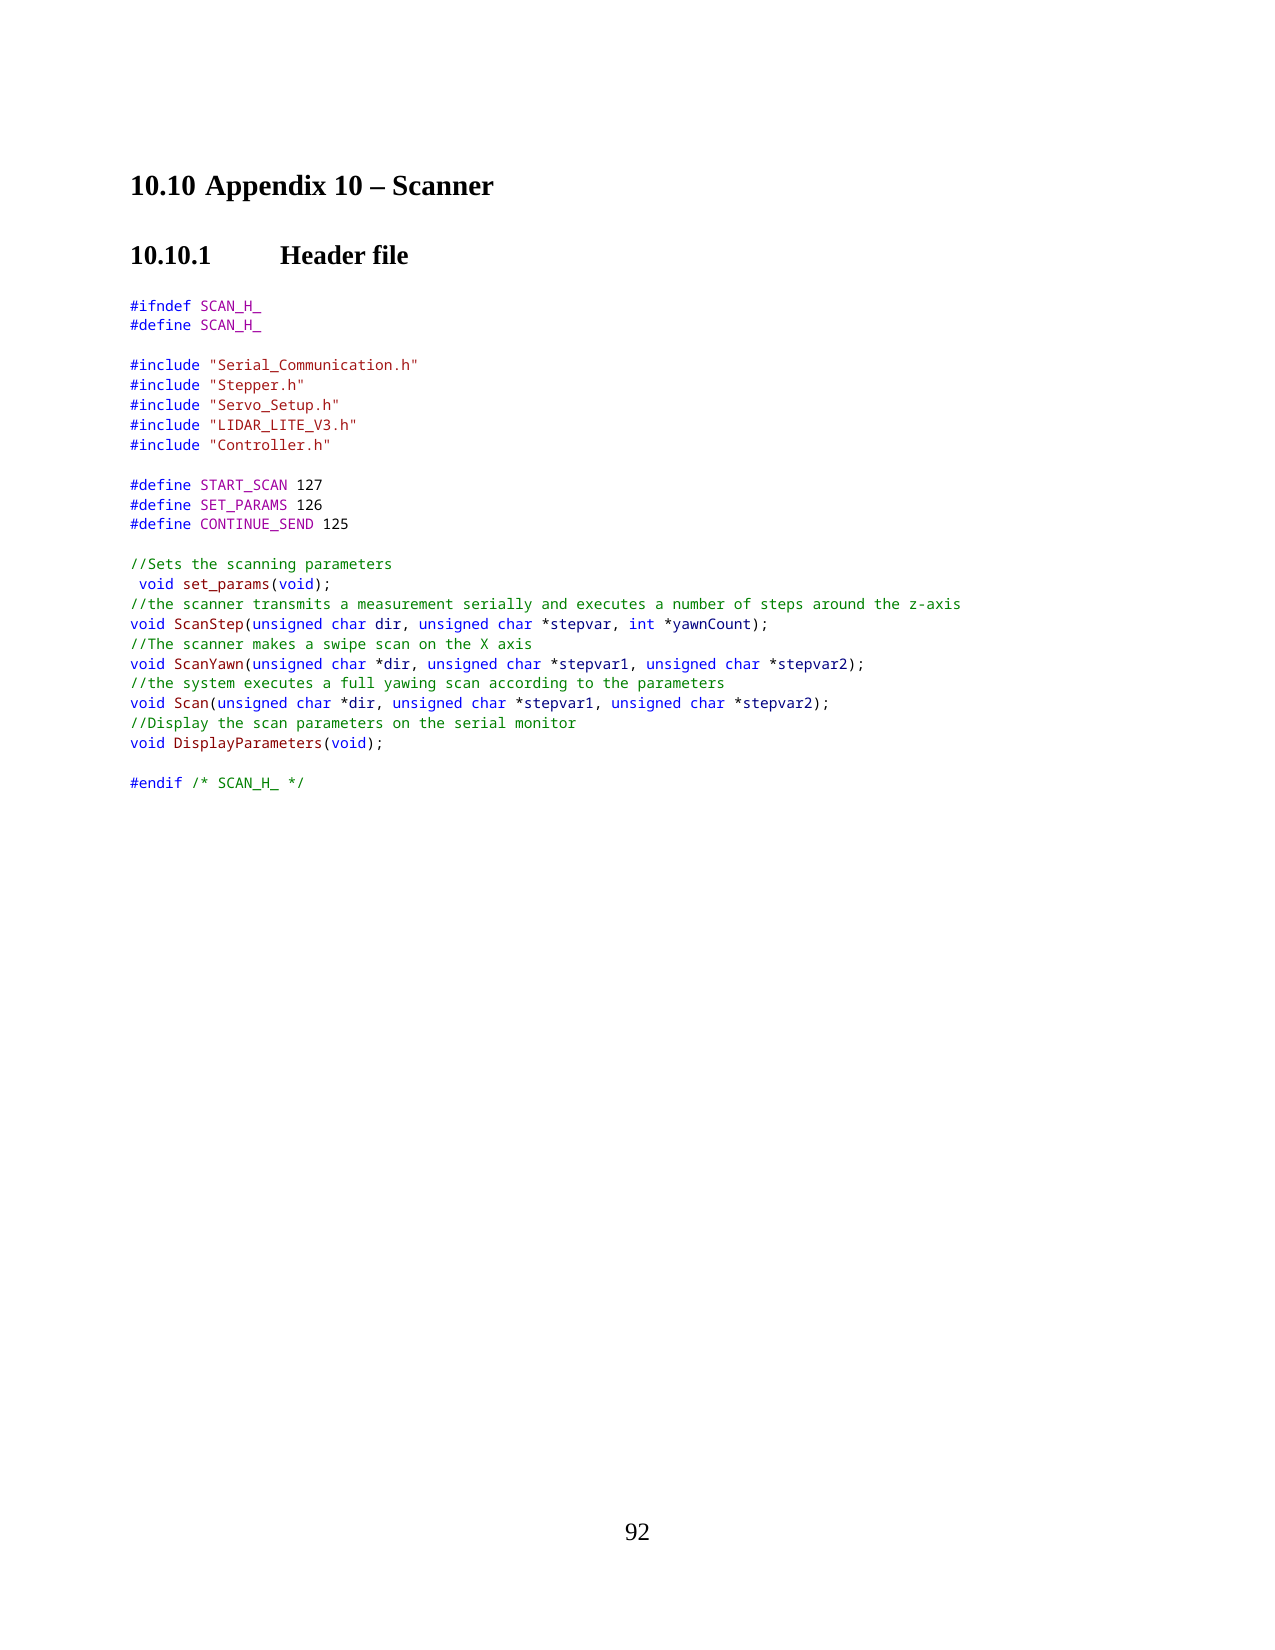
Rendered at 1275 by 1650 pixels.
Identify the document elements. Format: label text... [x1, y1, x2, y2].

subtitle Header file [130, 239, 1145, 270]
text void set_params(void); [130, 574, 1145, 594]
text //the scanner transmits a measurement serially and executes a number of steps around the z-axis [130, 594, 1145, 614]
text #define SET_PARAMS 126 [130, 494, 1145, 514]
subtitle Appendix 10 – Scanner [130, 168, 1145, 202]
text #include "Stepper.h" [130, 375, 1145, 395]
text #include "Serial_Communication.h" [130, 355, 1145, 375]
text void ScanYawn(unsigned char *dir, unsigned char *stepvar1, unsigned char *stepvar2); [130, 653, 1145, 673]
text #define SCAN_H_ [130, 315, 1145, 335]
text #define CONTINUE_SEND 125 [130, 514, 1145, 534]
text #include "Servo_Setup.h" [130, 395, 1145, 415]
text //Sets the scanning parameters [130, 554, 1145, 574]
text void Scan(unsigned char *dir, unsigned char *stepvar1, unsigned char *stepvar2); [130, 693, 1145, 713]
text #endif /* SCAN_H_ */ [130, 773, 1145, 793]
text void ScanStep(unsigned char dir, unsigned char *stepvar, int *yawnCount); [130, 614, 1145, 633]
text void DisplayParameters(void); [130, 733, 1145, 753]
text //Display the scan parameters on the serial monitor [130, 713, 1145, 733]
text #include "LIDAR_LITE_V3.h" [130, 415, 1145, 434]
text #ifndef SCAN_H_ [130, 295, 1145, 315]
text #include "Controller.h" [130, 434, 1145, 454]
text //the system executes a full yawing scan according to the parameters [130, 673, 1145, 693]
text #define START_SCAN 127 [130, 474, 1145, 494]
text //The scanner makes a swipe scan on the X axis [130, 633, 1145, 653]
